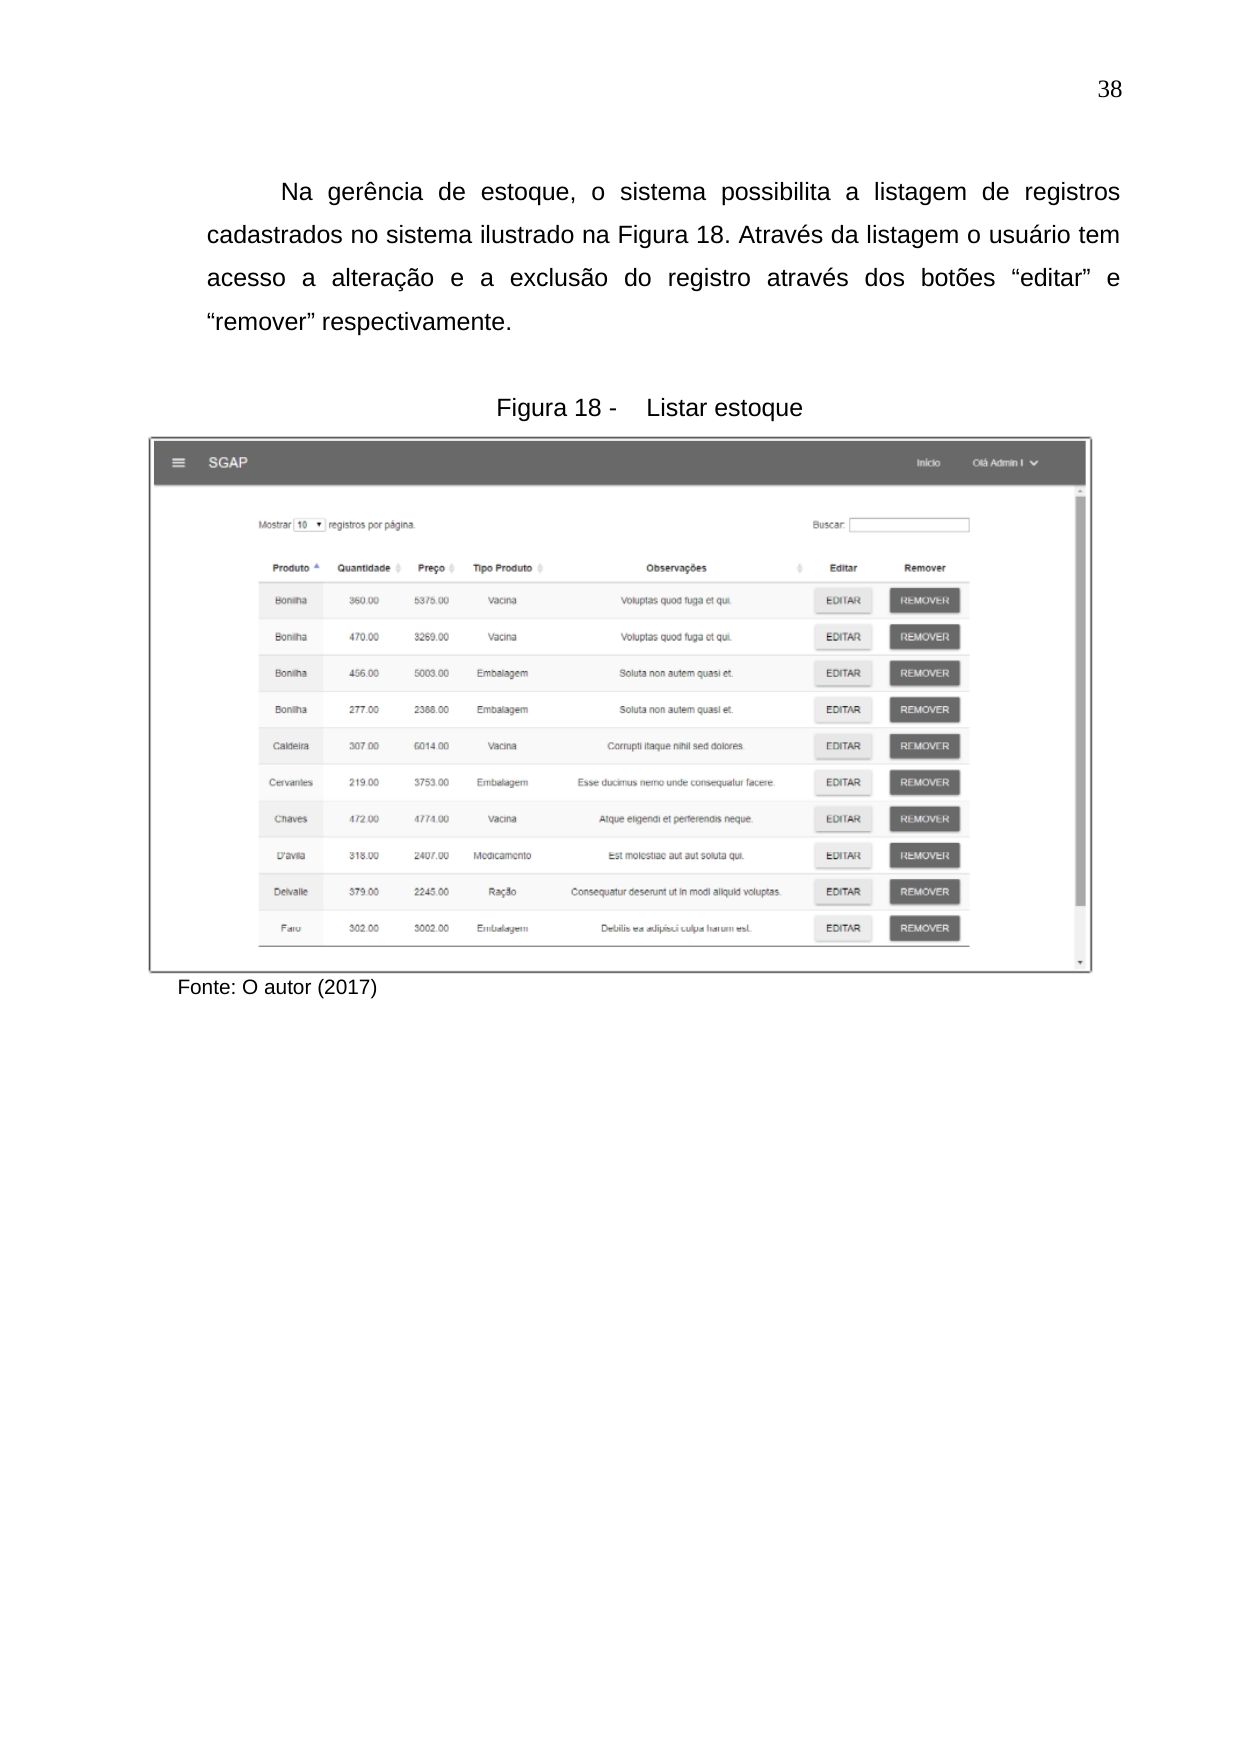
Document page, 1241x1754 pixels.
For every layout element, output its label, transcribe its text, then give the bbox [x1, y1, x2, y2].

text Na gerência de estoque, o sistema possibilita a listagem de registros cadastrados no sistema ilustrado na Figura 18. Através da listagem o usuário tem acesso a alteração e a exclusão do registro através dos botões “editar” e “remover” respectivamente. [207, 177, 1122, 335]
list Listar estoque [177, 393, 1122, 422]
text Fonte: O autor (2017) [177, 975, 1122, 999]
